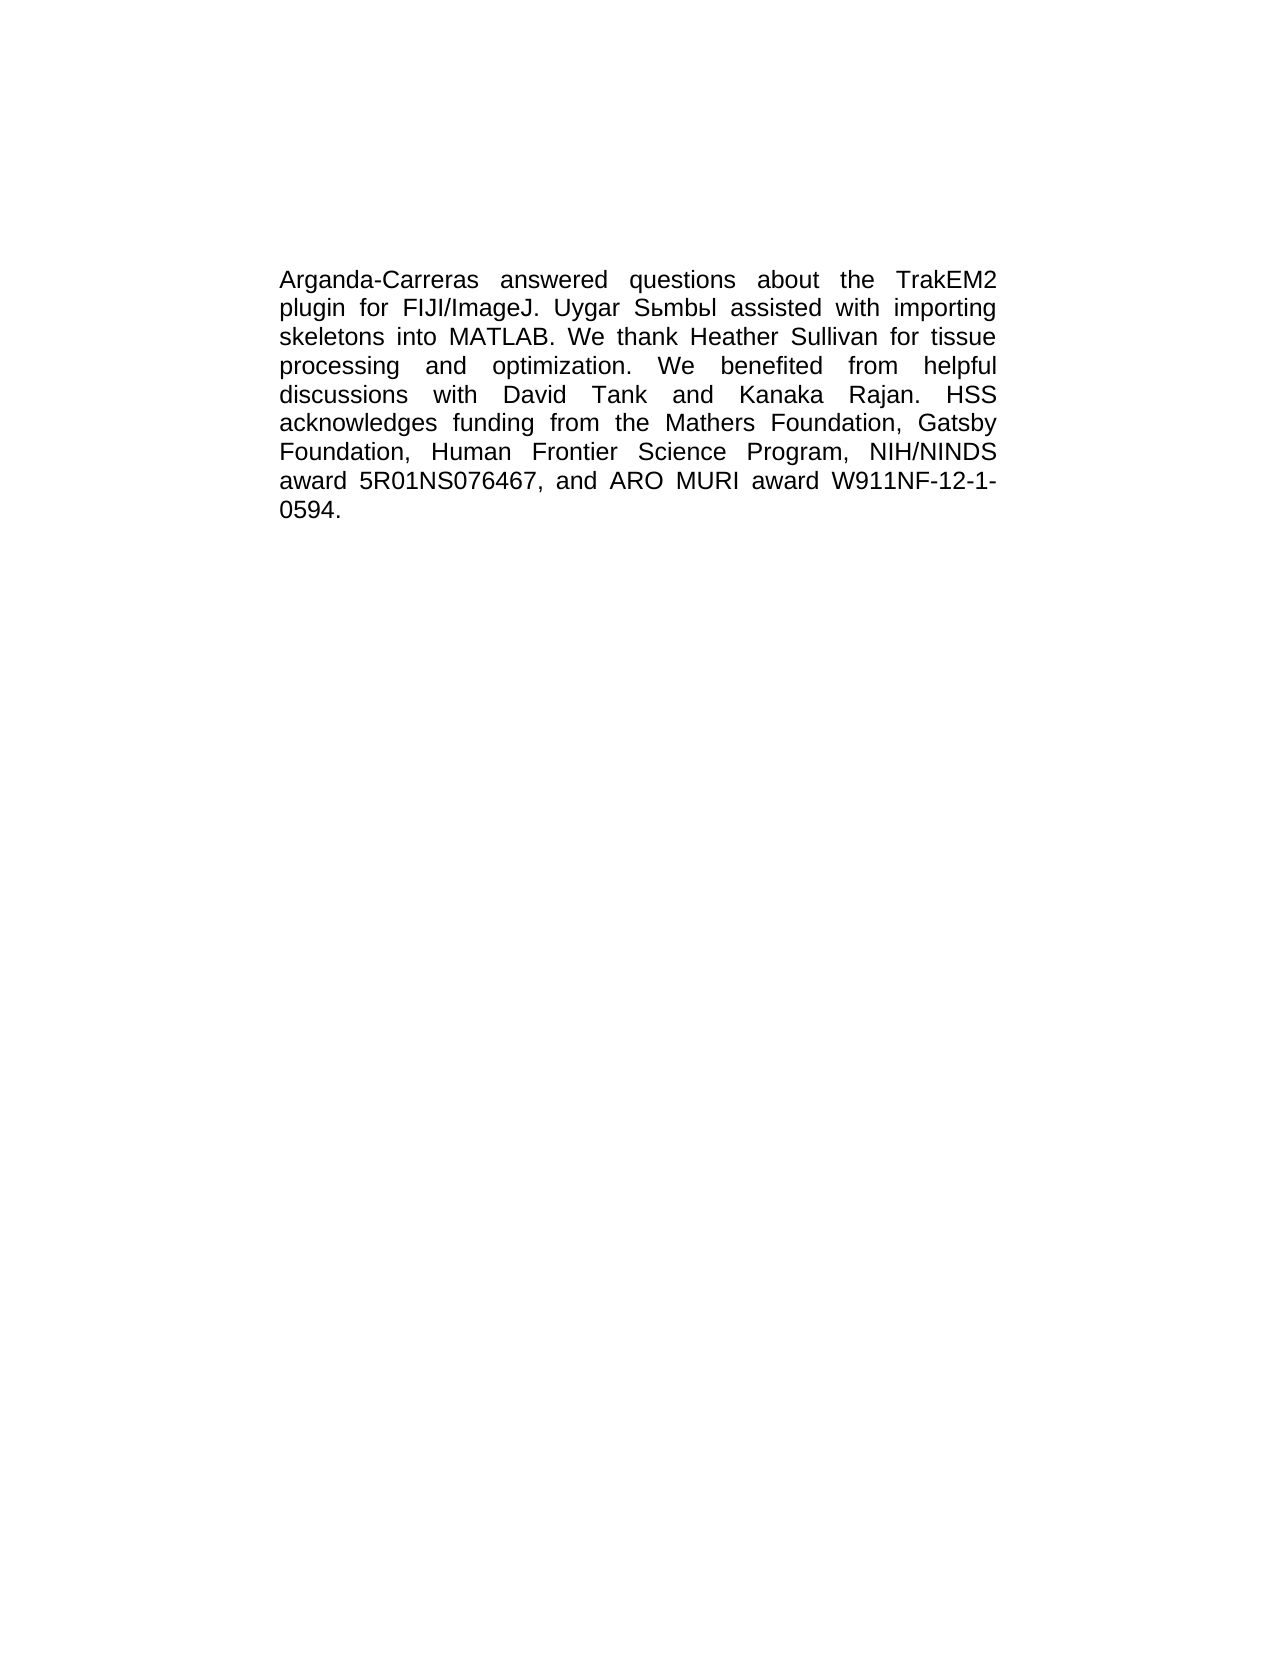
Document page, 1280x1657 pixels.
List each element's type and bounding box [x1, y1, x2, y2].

text [279, 264, 998, 523]
